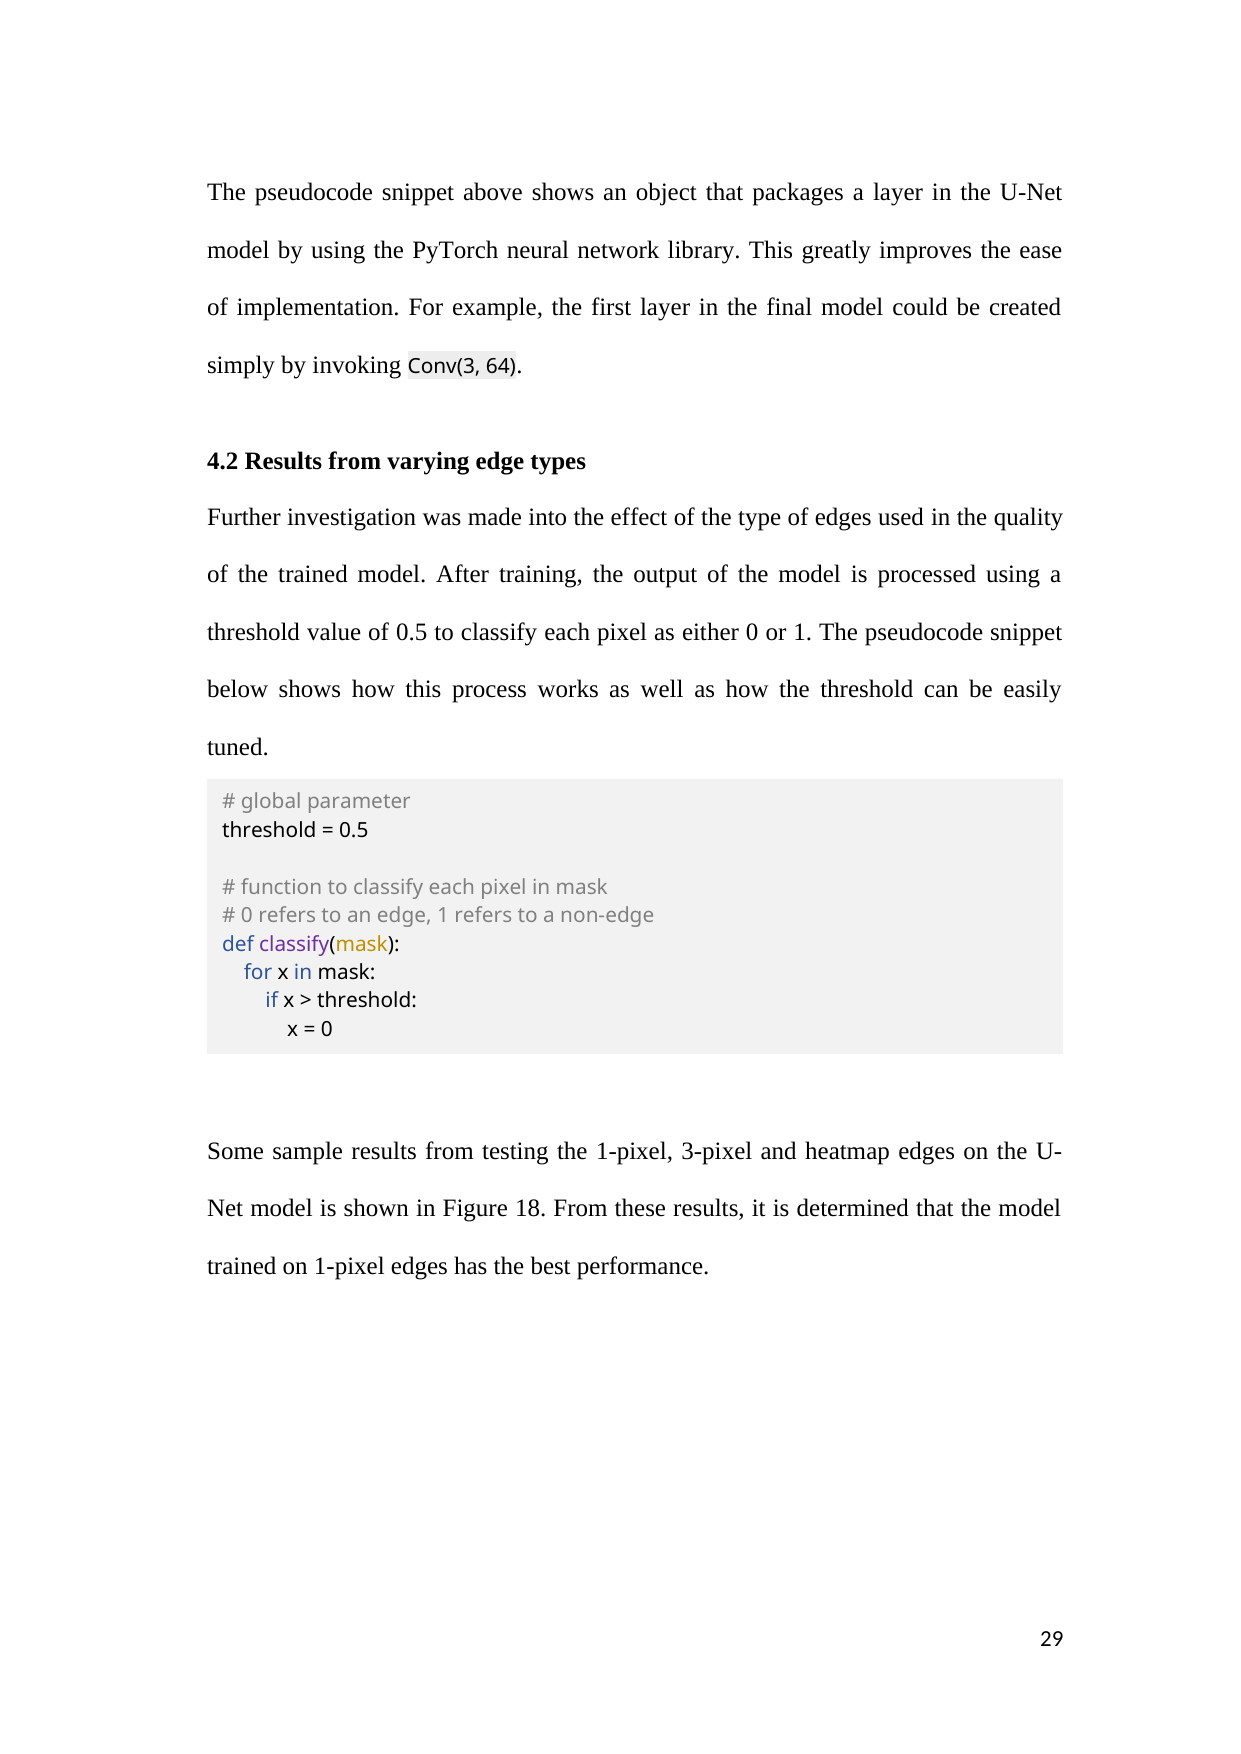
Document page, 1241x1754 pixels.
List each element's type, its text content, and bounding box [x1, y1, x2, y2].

text The pseudocode snippet above shows an object that packages a layer in the U-Net model by using the PyTorch neural network library. This greatly improves the ease of implementation. For example, the first layer in the final model could be created simply by invoking Conv(3, 64). [207, 177, 1063, 379]
text Further investigation was made into the effect of the type of edges used in the quality of the trained model. After training, the output of the model is processed using a threshold value of 0.5 to classify each pixel as either 0 or 1. The pseudocode snippet below shows how this process works as well as how the threshold can be easily tuned. [207, 502, 1063, 761]
text 4.2 Results from varying edge types [207, 446, 1063, 475]
text Some sample results from testing the 1-pixel, 3-pixel and heatmap edges on the U-Net model is shown in Figure 18. From these results, it is determined that the model trained on 1-pixel edges has the best performance. [207, 1054, 1063, 1279]
